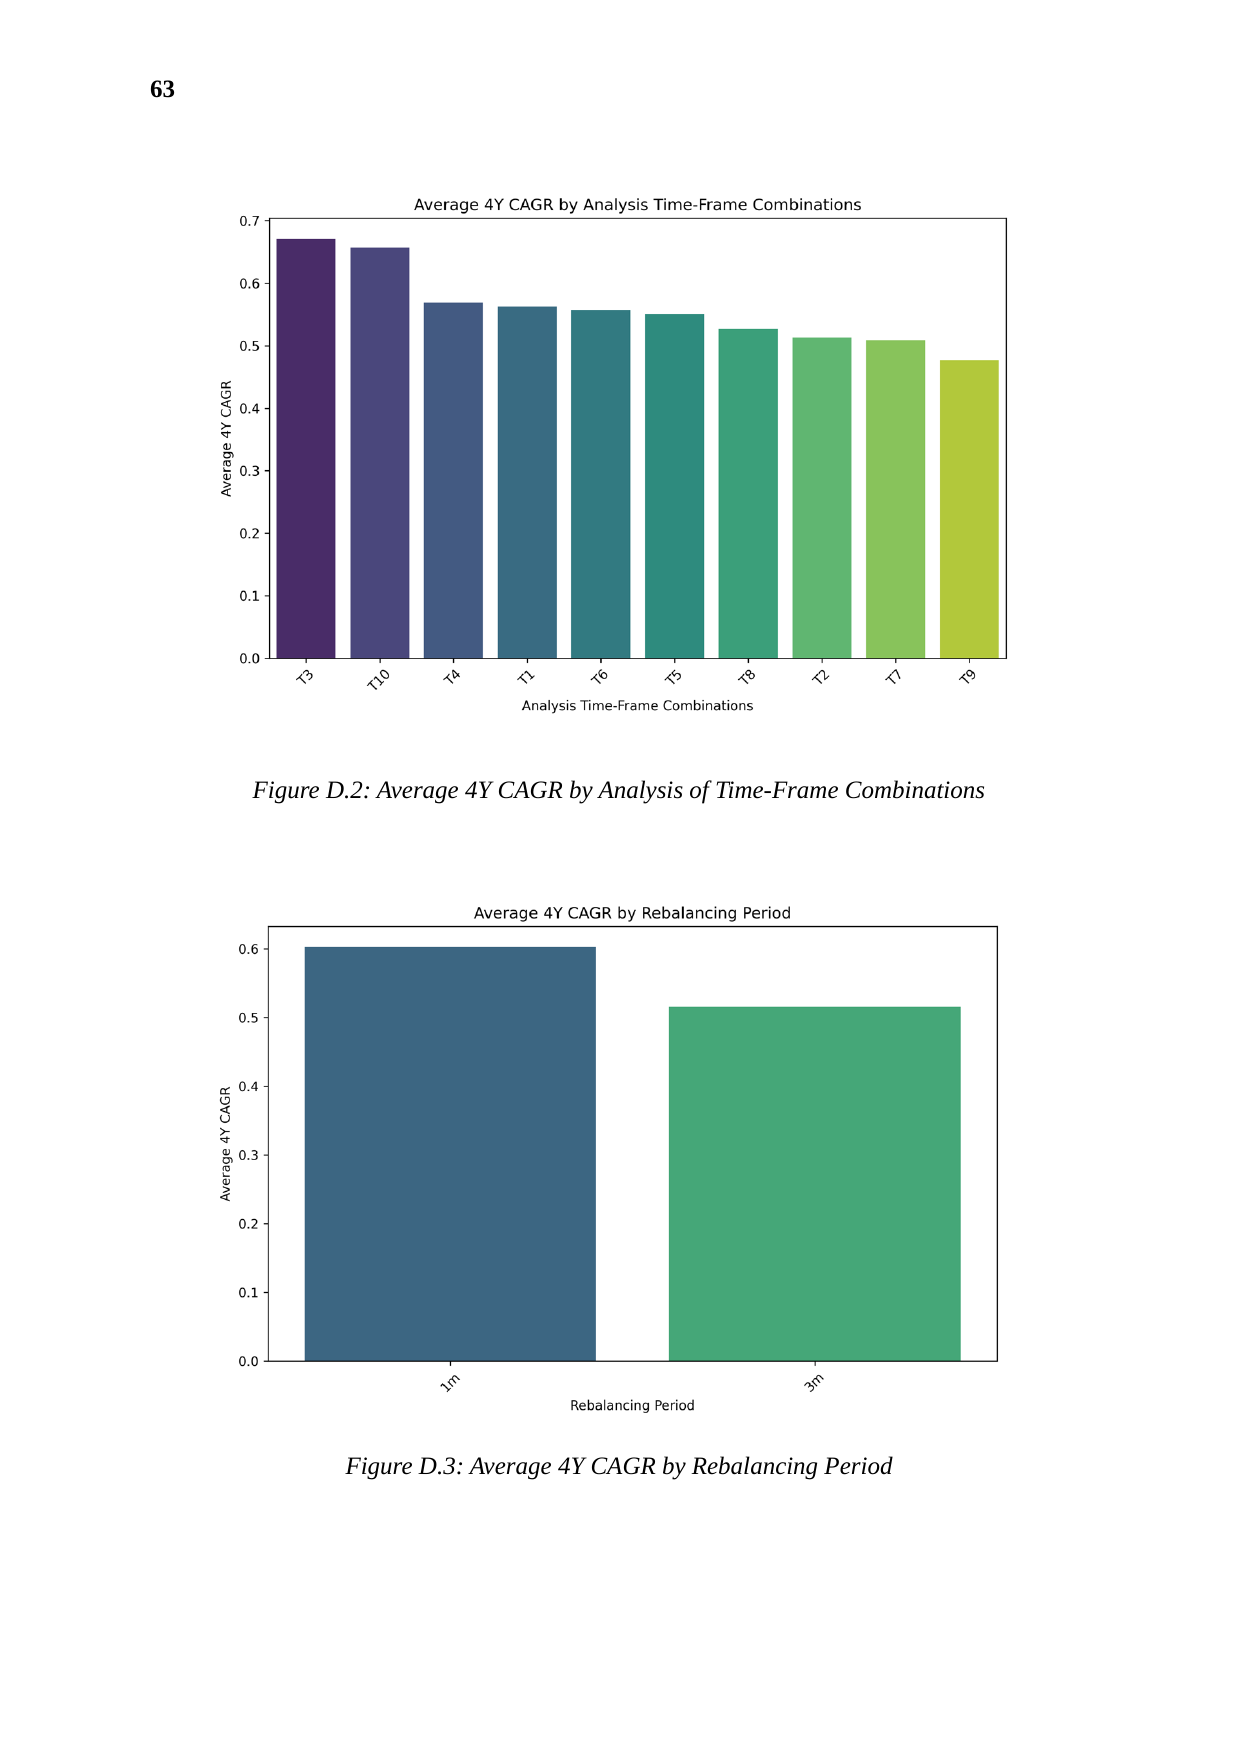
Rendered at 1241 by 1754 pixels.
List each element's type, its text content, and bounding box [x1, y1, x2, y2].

picture [150, 858, 1091, 1423]
text Figure D.2: Average 4Y CAGR by Analysis of Time-Frame Combinations [150, 776, 1090, 804]
text Figure D.3: Average 4Y CAGR by Rebalancing Period [150, 1423, 1090, 1480]
picture [150, 150, 1100, 721]
